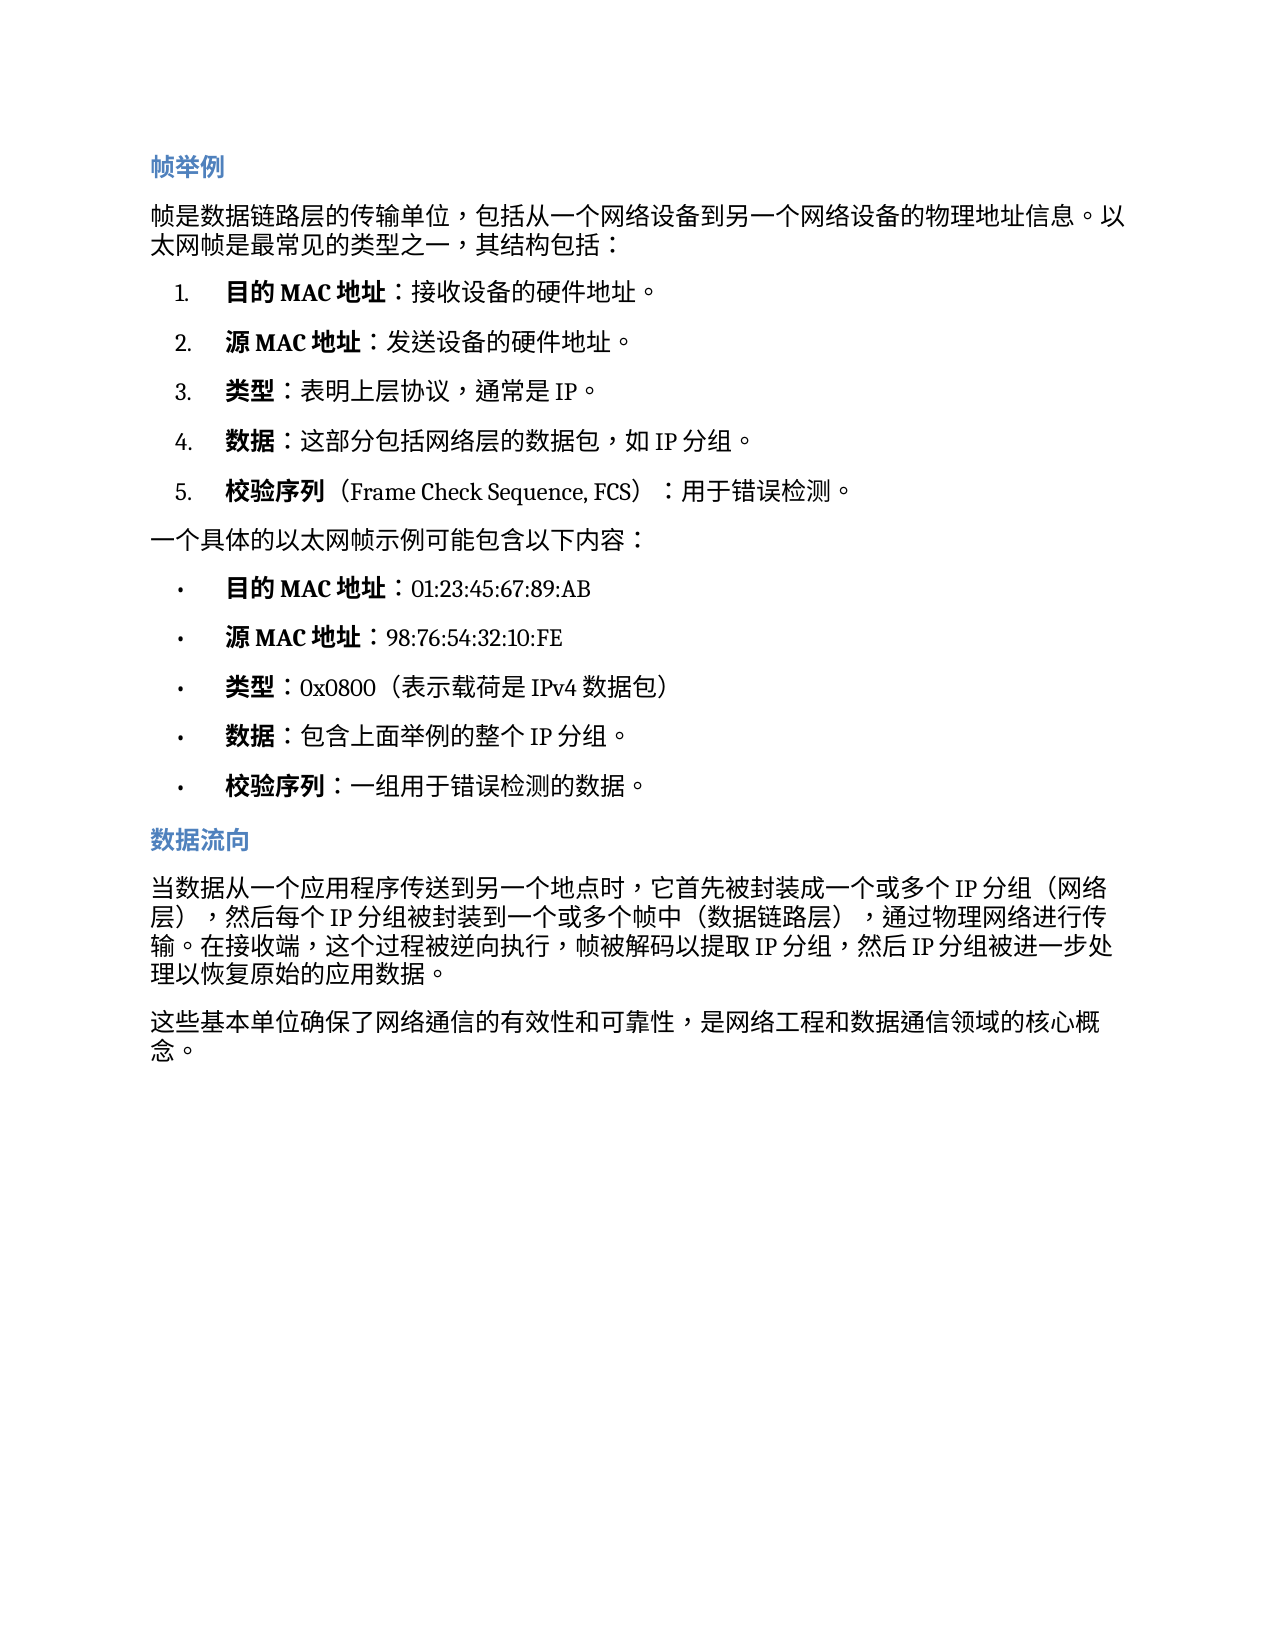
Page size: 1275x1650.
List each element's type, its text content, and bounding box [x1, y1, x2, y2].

list 校验序列（Frame Check Sequence, FCS）：用于错误检测。 [175, 477, 1125, 506]
list 类型：表明上层协议，通常是IP。 [175, 378, 1125, 407]
text 帧是数据链路层的传输单位，包括从一个网络设备到另一个网络设备的物理地址信息。以太网帧是最常见的类型之一，其结构包括： [150, 203, 1125, 260]
list 校验序列：一组用于错误检测的数据。 [175, 773, 1125, 802]
list 源MAC地址：发送设备的硬件地址。 [175, 329, 1125, 357]
list 目的MAC地址：01:23:45:67:89:AB [175, 574, 1125, 603]
text 这些基本单位确保了网络通信的有效性和可靠性，是网络工程和数据通信领域的核心概念。 [150, 1009, 1125, 1066]
text 一个具体的以太网帧示例可能包含以下内容： [150, 527, 1125, 556]
list 数据：这部分包括网络层的数据包，如IP分组。 [175, 428, 1125, 457]
text 当数据从一个应用程序传送到另一个地点时，它首先被封装成一个或多个IP分组（网络层），然后每个IP分组被封装到一个或多个帧中（数据链路层），通过物理网络进行传输。在接收端，这个过程被逆向执行，帧被解码以提取IP分组，然后IP分组被进一步处理以恢复原始的应用数据。 [150, 875, 1125, 990]
list 数据：包含上面举例的整个IP分组。 [175, 723, 1125, 752]
list 目的MAC地址：接收设备的硬件地址。 [175, 279, 1125, 308]
subtitle 帧举例 [150, 150, 1125, 184]
subtitle 数据流向 [150, 822, 1125, 856]
list 类型：0x0800（表示载荷是IPv4数据包） [175, 674, 1125, 702]
list 源MAC地址：98:76:54:32:10:FE [175, 624, 1125, 653]
